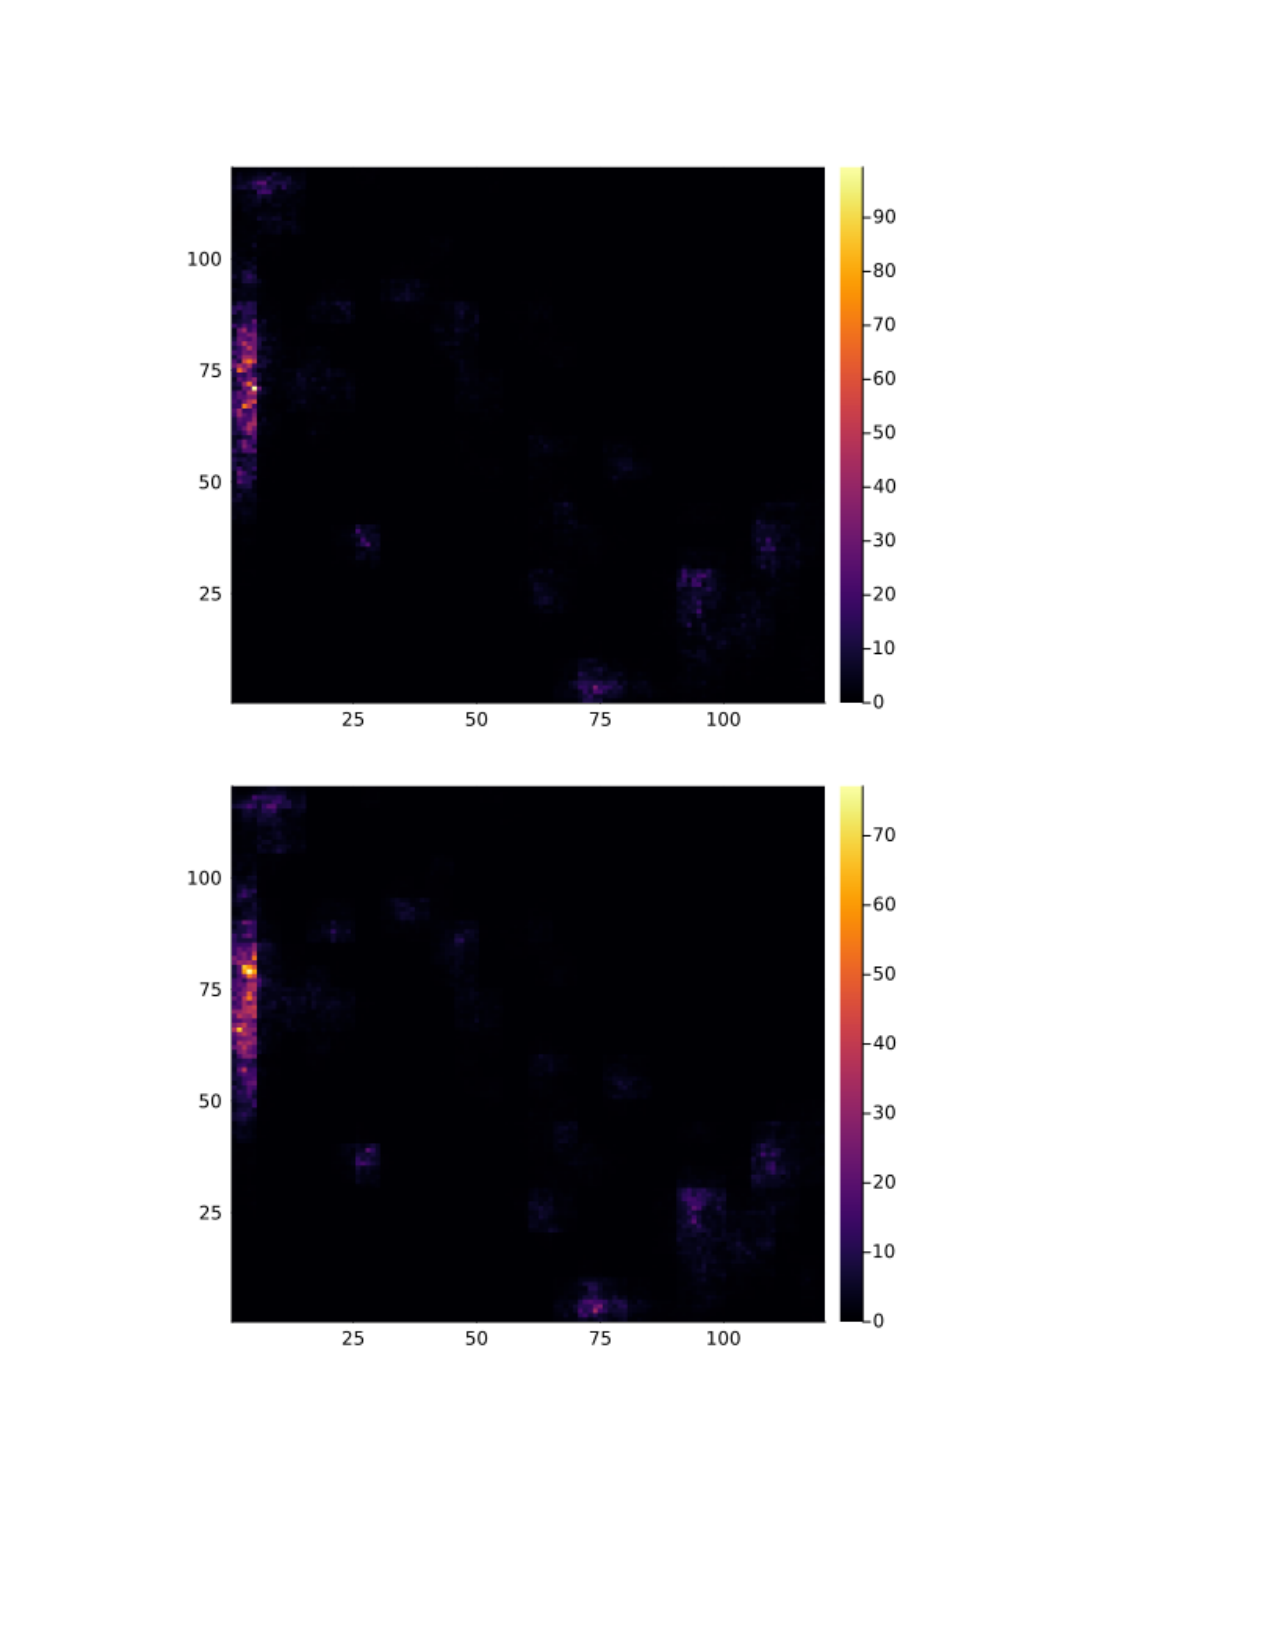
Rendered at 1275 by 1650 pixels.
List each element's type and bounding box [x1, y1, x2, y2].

picture [168, 768, 919, 1369]
picture [168, 150, 919, 750]
